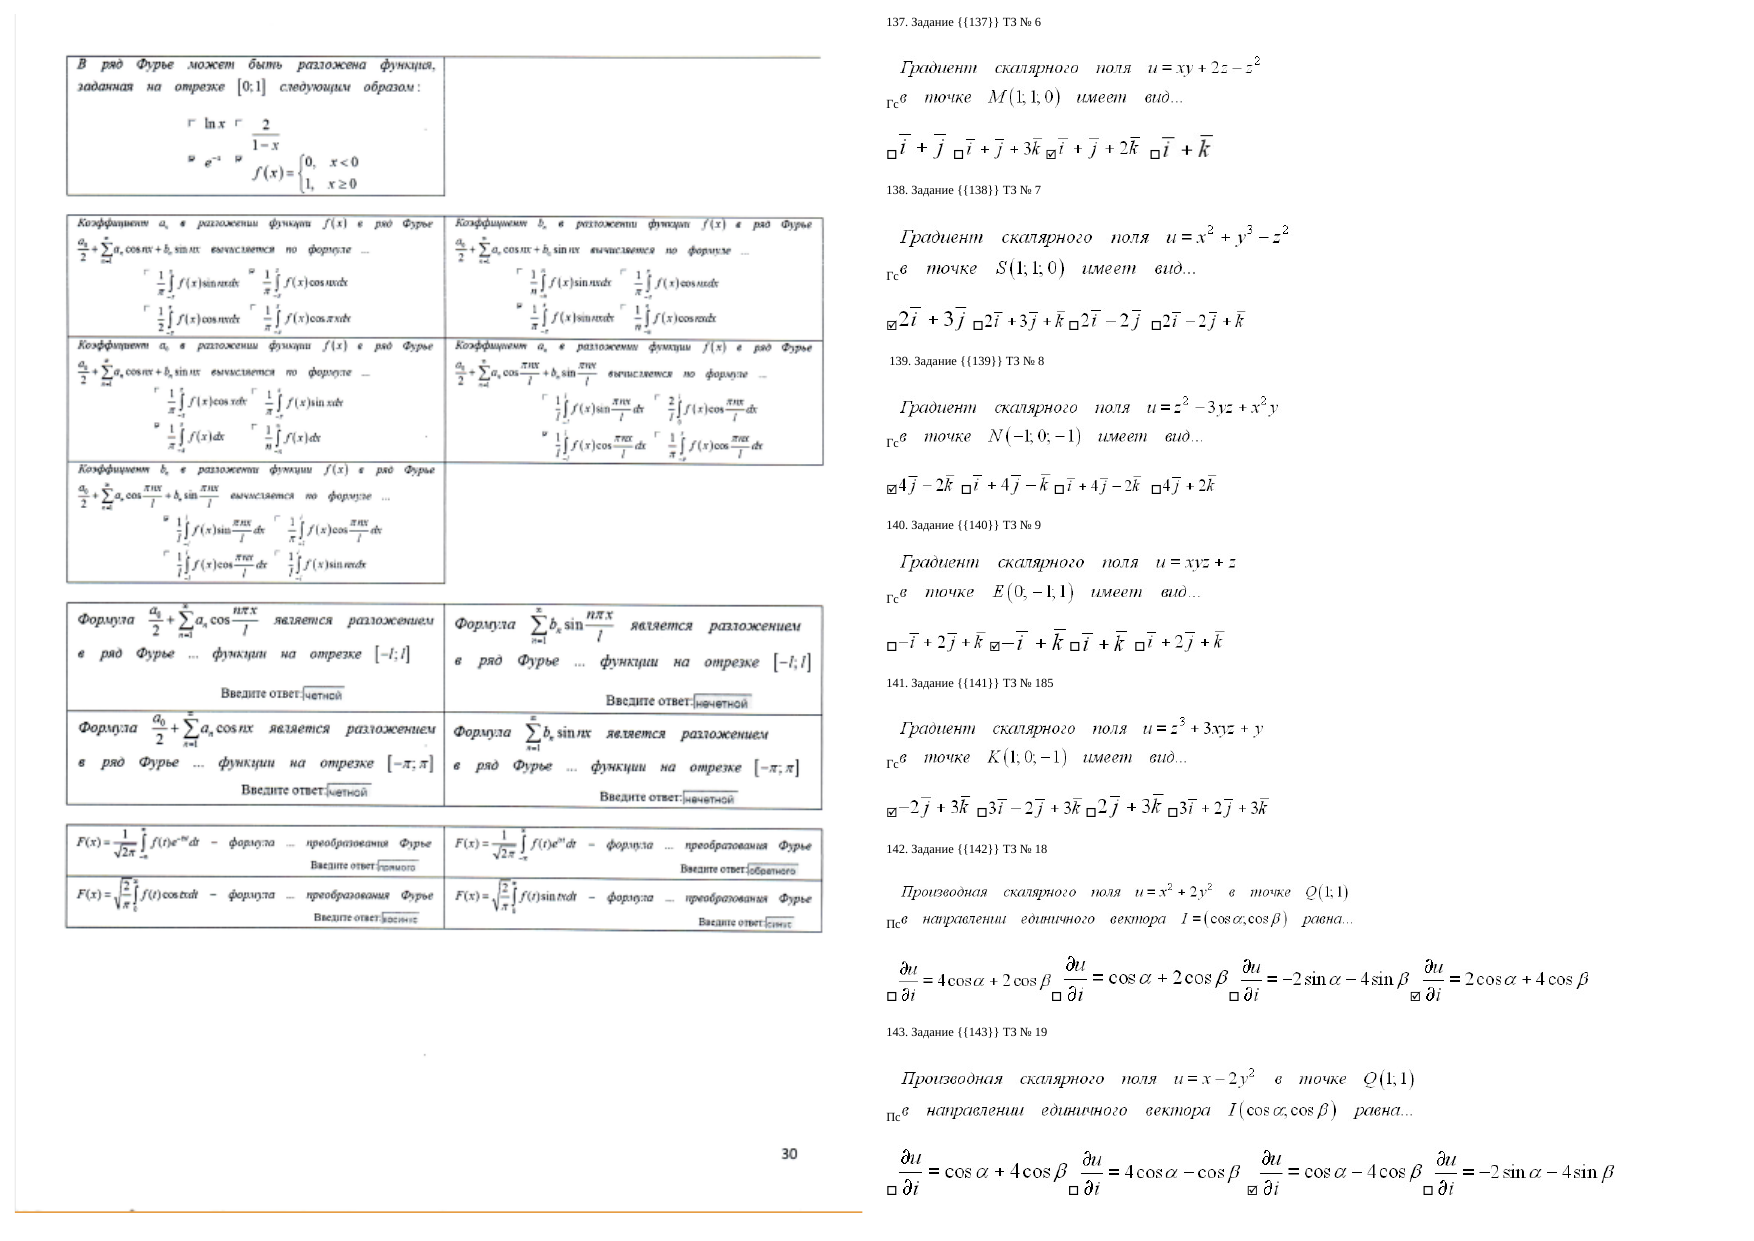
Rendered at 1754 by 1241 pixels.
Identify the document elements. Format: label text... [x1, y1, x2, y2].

picture [898, 217, 1311, 281]
picture [897, 304, 967, 331]
picture [897, 793, 971, 818]
picture [14, 14, 863, 1213]
text 141. Задание {{141}} ТЗ № 185 [886, 675, 1742, 690]
picture [900, 876, 1364, 929]
picture [983, 309, 1065, 331]
picture [1161, 308, 1246, 331]
picture [1062, 952, 1229, 1002]
picture [1096, 791, 1164, 818]
picture [900, 1060, 1432, 1122]
picture [1178, 796, 1270, 818]
picture [897, 1145, 1068, 1196]
picture [898, 389, 1297, 448]
picture [1145, 628, 1225, 652]
picture [1000, 626, 1067, 652]
picture [987, 795, 1083, 818]
picture [1079, 1147, 1241, 1196]
picture [1080, 628, 1128, 652]
picture [898, 553, 1255, 604]
text 143. Задание {{143}} ТЗ № 19 [886, 1025, 1742, 1039]
picture [1056, 134, 1140, 159]
picture [897, 959, 1051, 1002]
text 142. Задание {{142}} ТЗ № 18 [886, 841, 1742, 856]
picture [897, 132, 947, 159]
picture [1421, 955, 1588, 1002]
text 140. Задание {{140}} ТЗ № 9 [886, 518, 1742, 532]
picture [898, 50, 1281, 109]
picture [898, 710, 1281, 769]
text 139. Задание {{139}} ТЗ № 8 [886, 354, 1742, 368]
picture [1079, 307, 1142, 331]
picture [897, 629, 986, 652]
picture [1239, 956, 1410, 1002]
picture [1258, 1147, 1423, 1196]
picture [897, 472, 955, 495]
text 138. Задание {{138}} ТЗ № 7 [886, 183, 1742, 197]
picture [964, 135, 1043, 159]
text 137. Задание {{137}} ТЗ № 6 [886, 15, 1742, 29]
picture [1161, 473, 1217, 495]
picture [971, 471, 1051, 495]
picture [1160, 132, 1215, 159]
picture [1065, 474, 1142, 495]
picture [1433, 1147, 1615, 1196]
